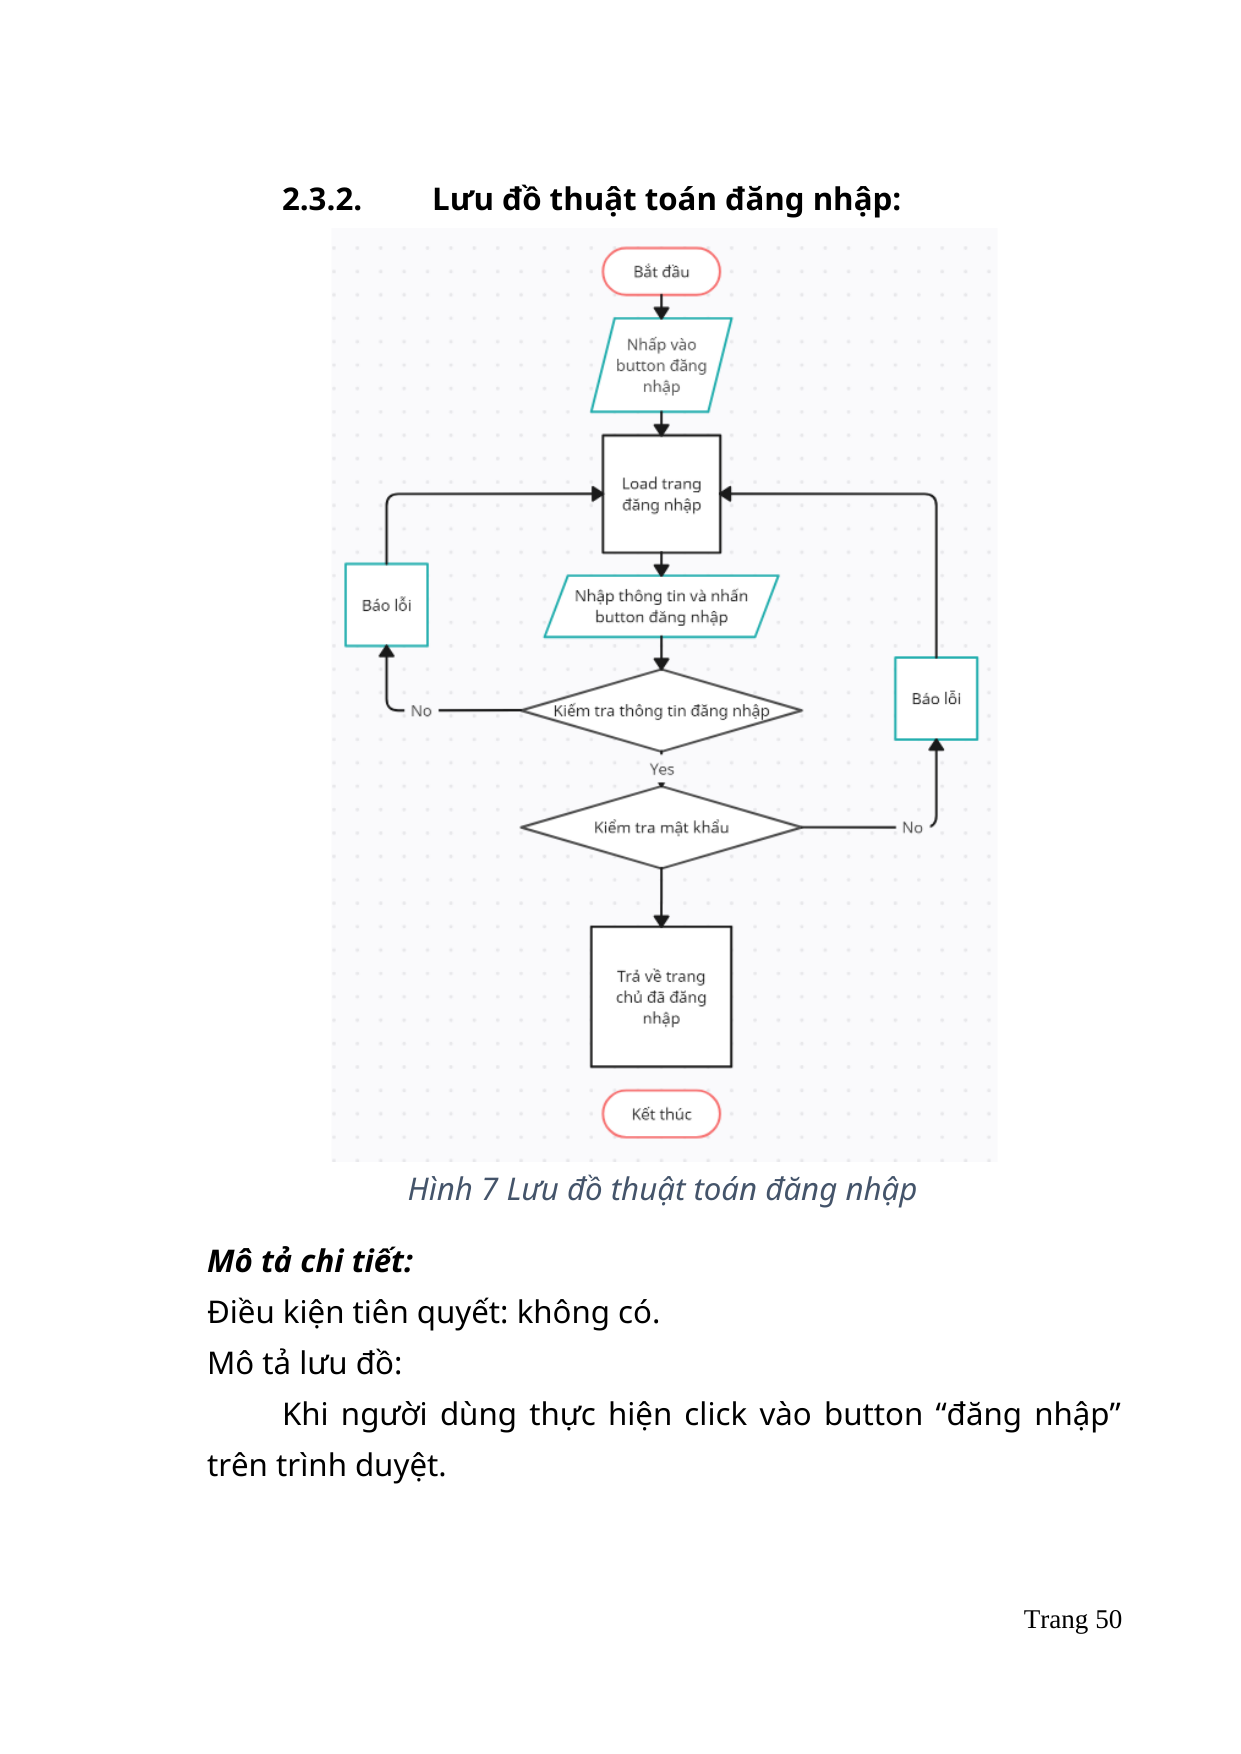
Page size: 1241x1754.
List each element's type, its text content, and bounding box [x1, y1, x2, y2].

text Khi người dùng thực hiện click vào button “đăng nhập” trên trình duyệt. [207, 1392, 1122, 1486]
text Điều kiện tiên quyết: không có. [207, 1290, 1122, 1333]
subtitle Lưu đồ thuật toán đăng nhập: [282, 177, 1122, 220]
text Hình 7 Lưu đồ thuật toán đăng nhập [207, 1167, 1122, 1210]
text Mô tả chi tiết: [207, 1239, 1122, 1282]
picture [331, 228, 998, 1162]
text Mô tả lưu đồ: [207, 1341, 1122, 1384]
